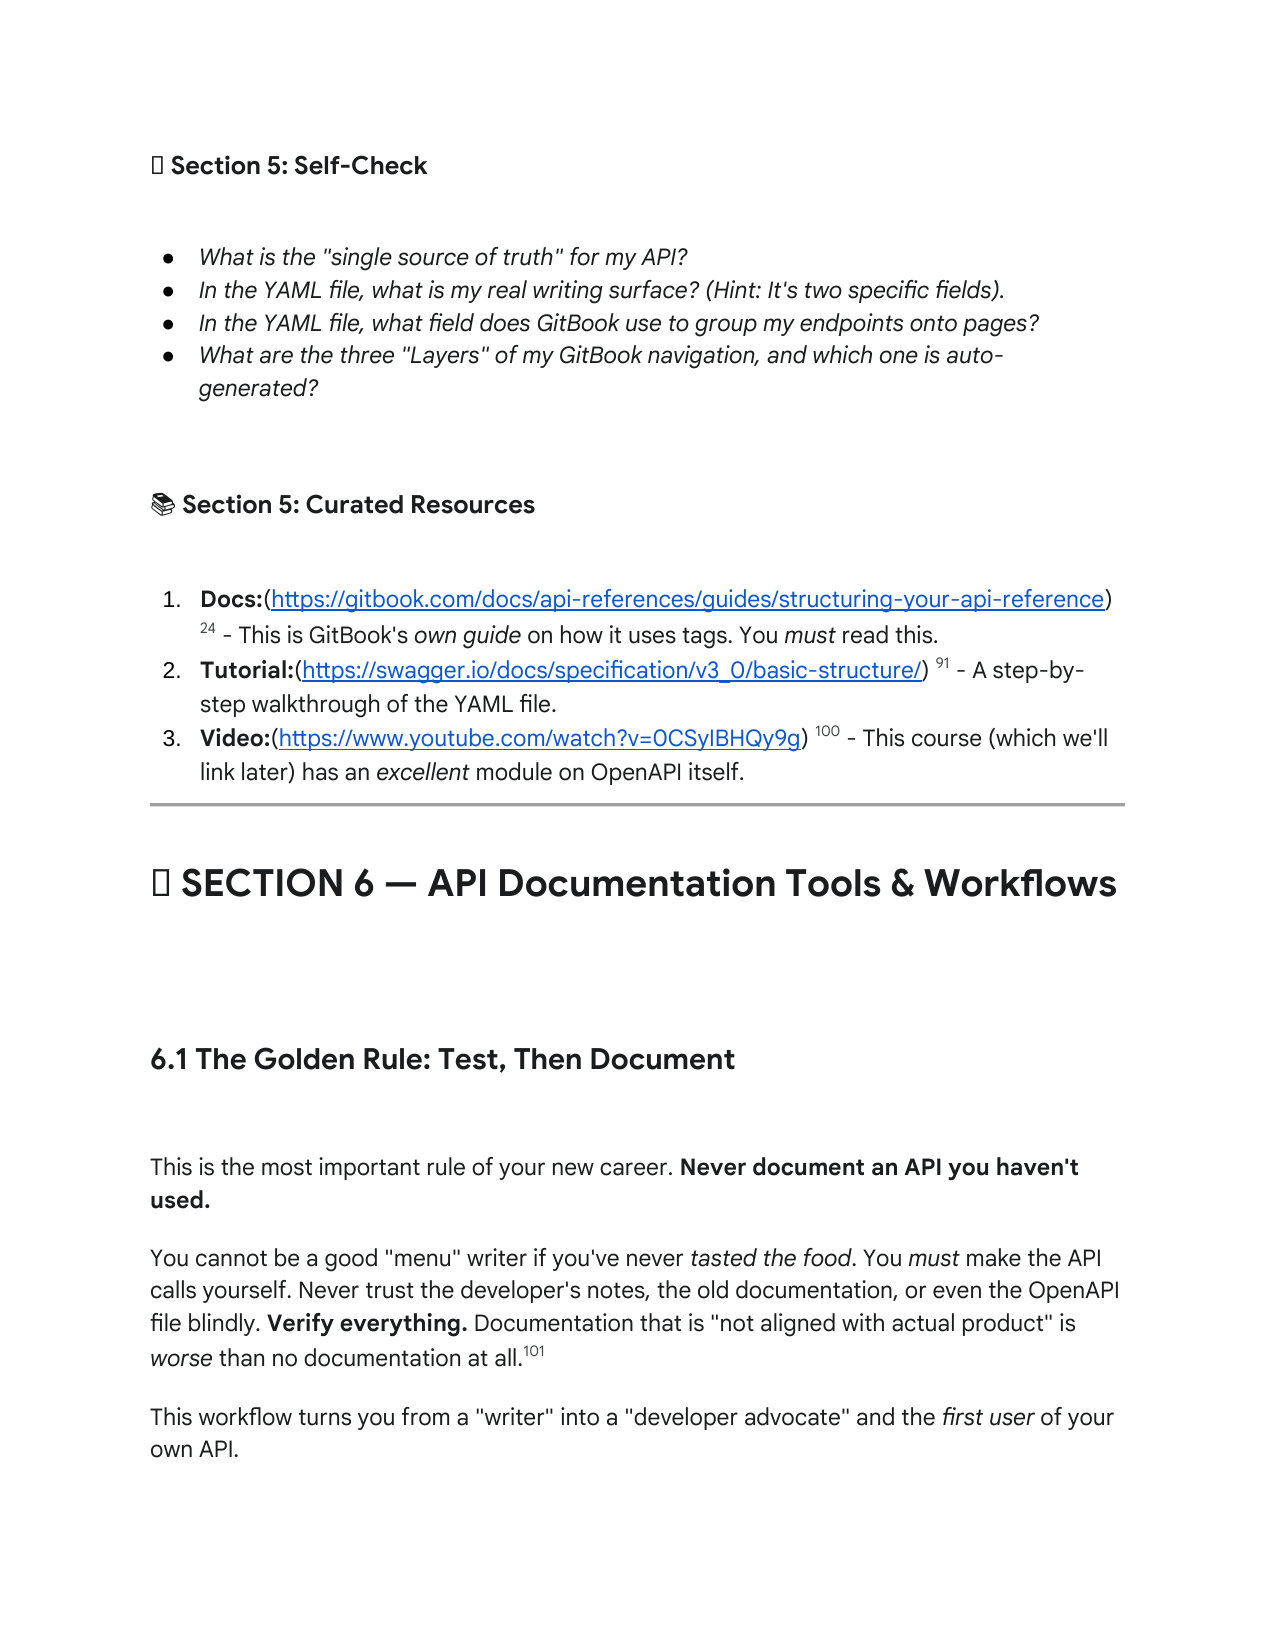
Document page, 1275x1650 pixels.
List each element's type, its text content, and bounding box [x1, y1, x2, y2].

subtitle 📚 Section 5: Curated Resources [150, 490, 1125, 521]
list Tutorial:(https://swagger.io/docs/specification/v3_0/basic-structure/) 91 - A step-by-step walkthrough of the YAML file. [162, 654, 1125, 719]
list What is the "single source of truth" for my API? [161, 243, 1125, 272]
subtitle 🧰 SECTION 6 — API Documentation Tools & Workflows [150, 860, 1125, 907]
list In the YAML file, what field does GitBook use to group my endpoints onto pages? [161, 309, 1125, 338]
list What are the three "Layers" of my GitBook navigation, and which one is auto-generated? [161, 342, 1125, 403]
text This workflow turns you from a "writer" into a "developer advocate" and the first user of your own API. [150, 1403, 1125, 1464]
subtitle ✅ Section 5: Self-Check [150, 150, 1125, 181]
list In the YAML file, what is my real writing surface? (Hint: It's two specific fields). [161, 276, 1125, 305]
text This is the most important rule of your new career. Never document an API you haven't used. [150, 1153, 1125, 1215]
subtitle 6.1 The Golden Rule: Test, Then Document [150, 1041, 1125, 1078]
list Docs:(https://gitbook.com/docs/api-references/guides/structuring-your-api-reference) 24 - This is GitBook's own guide on how it uses tags. You must read this. [162, 583, 1125, 650]
list Video:(https://www.youtube.com/watch?v=0CSyIBHQy9g) 100 - This course (which we'll link later) has an excellent module on OpenAPI itself. [162, 723, 1125, 787]
text You cannot be a good "menu" writer if you've never tasted the food. You must make the API calls yourself. Never trust the developer's notes, the old documentation, or even the OpenAPI file blindly. Verify everything. Documentation that is "not aligned with actual product" is worse than no documentation at all.101 [150, 1244, 1125, 1374]
